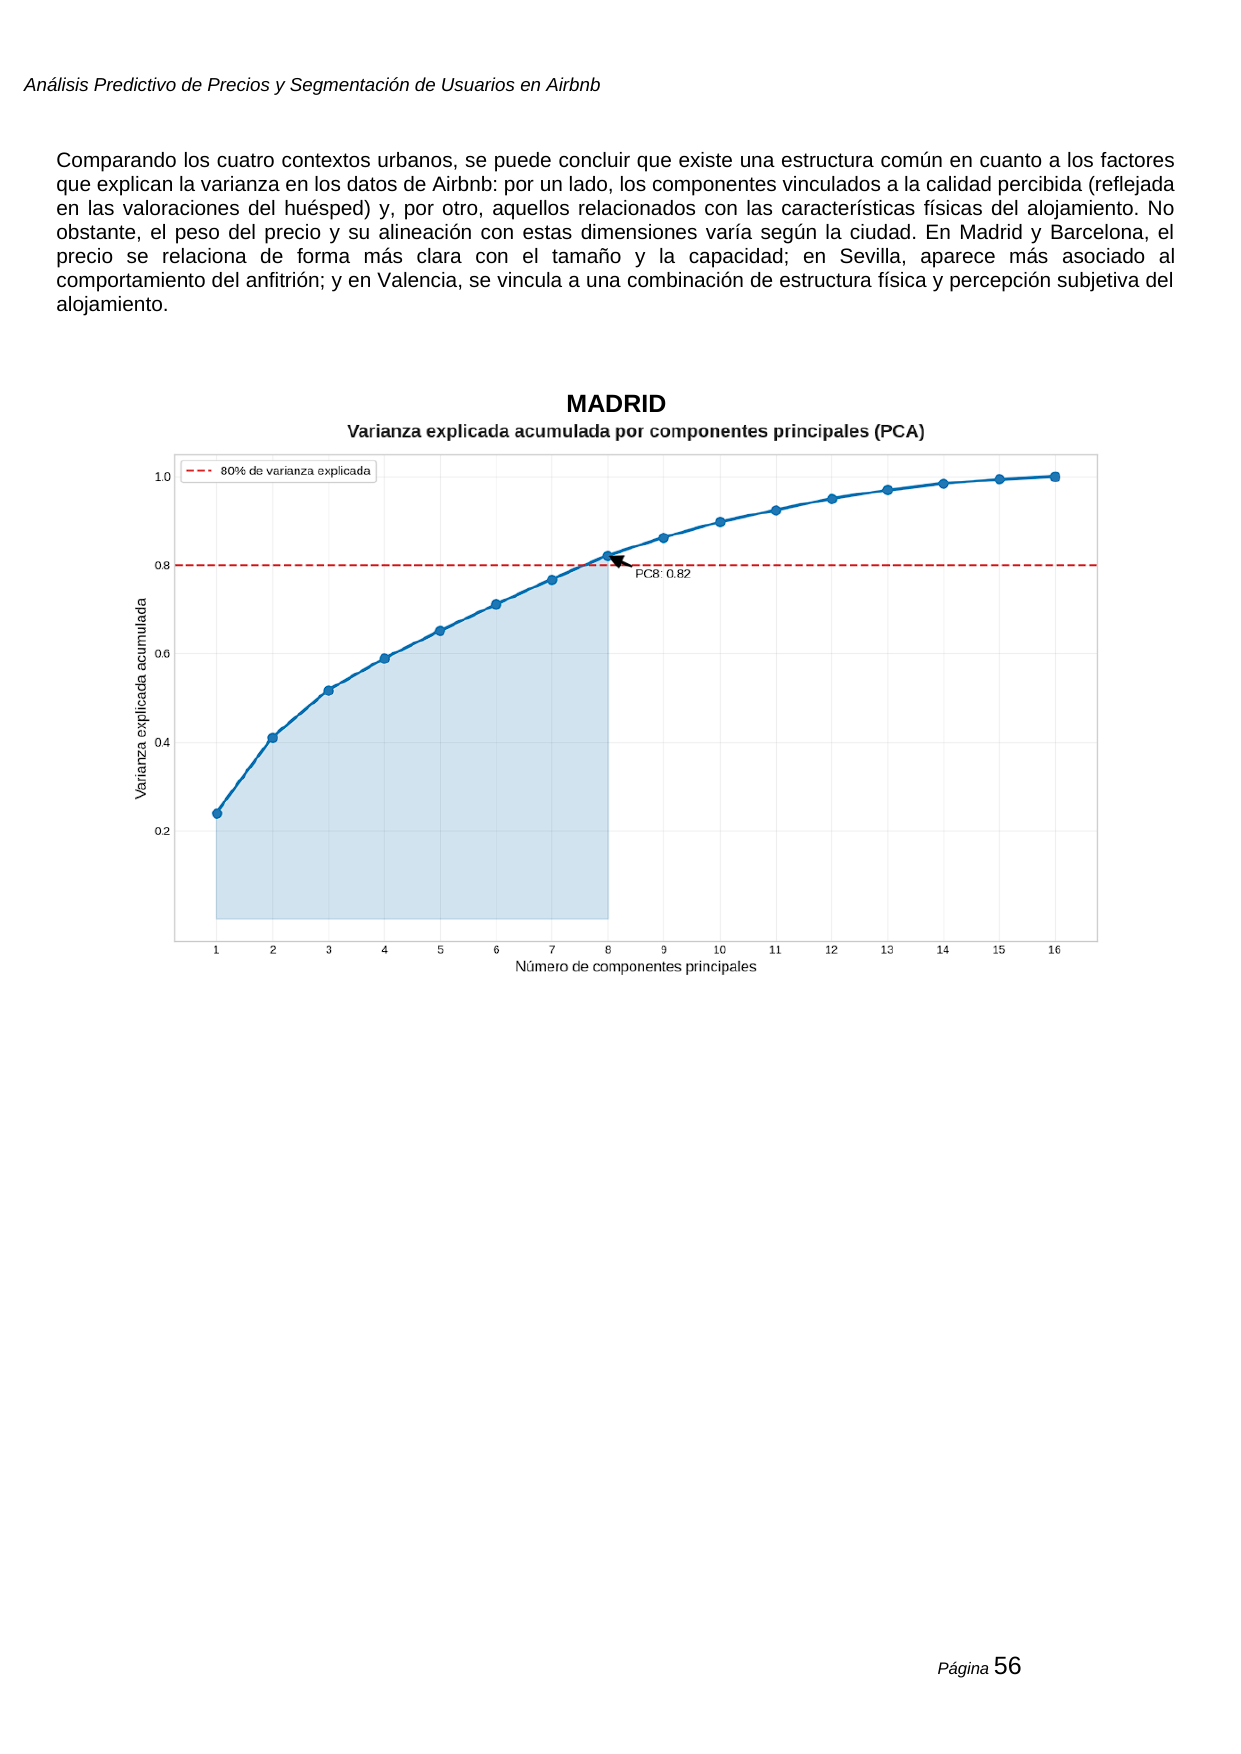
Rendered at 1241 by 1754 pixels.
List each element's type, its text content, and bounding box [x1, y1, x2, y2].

picture [131, 418, 1101, 981]
text Comparando los cuatro contextos urbanos, se puede concluir que existe una estructura común en cuanto a los factores que explican la varianza en los datos de Airbnb: por un lado, los componentes vinculados a la calidad percibida (reflejada en las valoraciones del huésped) y, por otro, aquellos relacionados con las características físicas del alojamiento. No obstante, el peso del precio y su alineación con estas dimensiones varía según la ciudad. En Madrid y Barcelona, el precio se relaciona de forma más clara con el tamaño y la capacidad; en Sevilla, aparece más asociado al comportamiento del anfitrión; y en Valencia, se vincula a una combinación de estructura física y percepción subjetiva del alojamiento. [56, 148, 1176, 315]
text MADRID [19, 389, 1214, 418]
